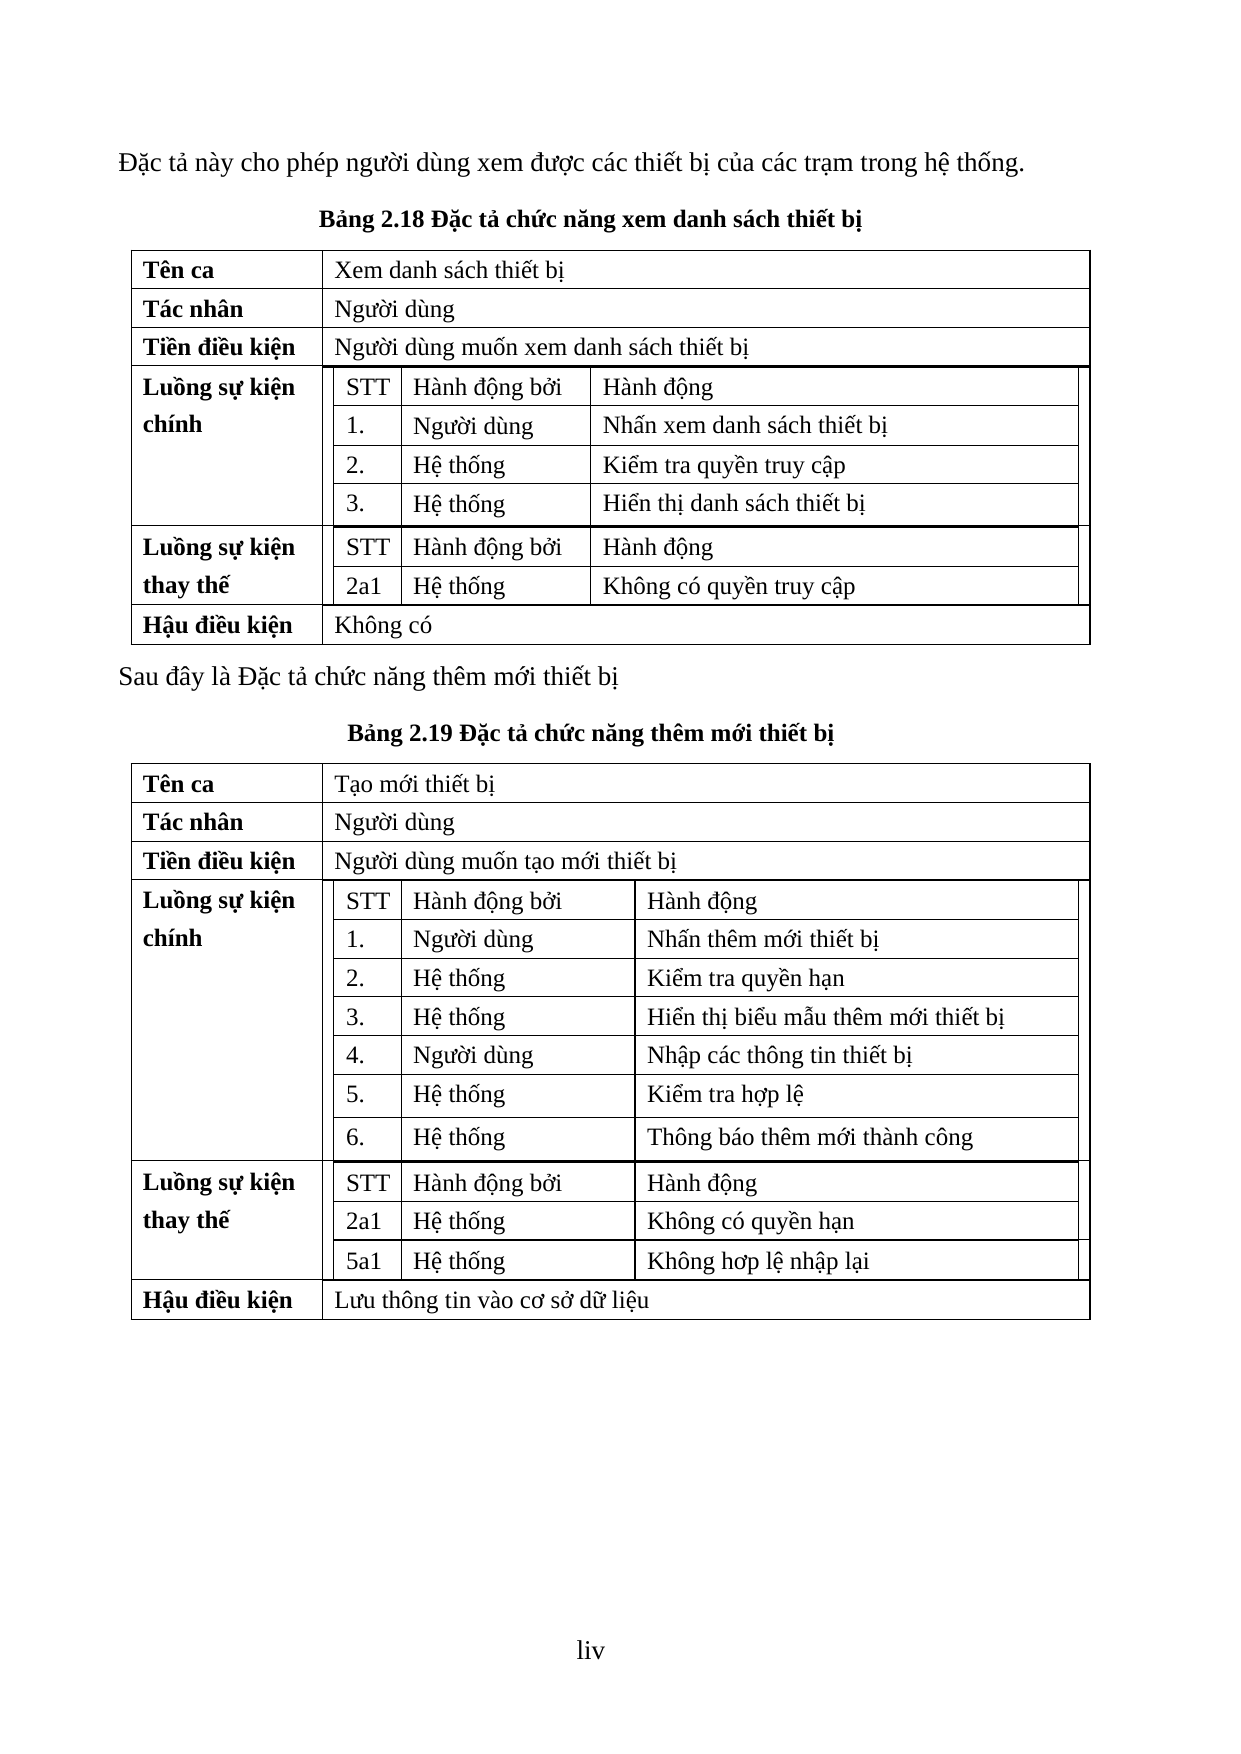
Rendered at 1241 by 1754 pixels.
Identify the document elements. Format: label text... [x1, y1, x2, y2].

table_cell Kiểm tra quyền hạn [636, 959, 1078, 996]
table_cell Hành động [591, 368, 1078, 405]
table_cell Nhập các thông tin thiết bị [636, 1036, 1078, 1074]
table_cell 6. [334, 1118, 401, 1160]
table_header Tên ca [132, 764, 322, 802]
table_cell Hệ thống [402, 446, 590, 483]
table_cell [323, 881, 333, 1160]
table_cell Hệ thống [402, 1202, 634, 1239]
table_cell Hệ thống [402, 1075, 634, 1117]
table_cell Người dùng [402, 1036, 634, 1074]
table_cell 1. [334, 406, 401, 444]
table_cell Hệ thống [402, 484, 590, 525]
table_cell 5. [334, 1075, 401, 1117]
table_cell Hiển thị biểu mẫu thêm mới thiết bị [636, 997, 1078, 1035]
table_cell [1079, 526, 1089, 566]
table_cell [1079, 405, 1089, 444]
table_cell Không có quyền hạn [636, 1202, 1078, 1239]
table_cell [1079, 1035, 1089, 1074]
table_cell [323, 526, 333, 604]
table_cell [1079, 919, 1089, 958]
text Bảng 2.19 Đặc tả chức năng thêm mới thiết bị [118, 713, 1063, 751]
table_cell Hành động [591, 528, 1078, 566]
text Bảng 2.18 Đặc tả chức năng xem danh sách thiết bị [118, 199, 1063, 237]
table_cell Hệ thống [402, 959, 634, 996]
table_cell [323, 1161, 333, 1279]
table_cell Tác nhân [132, 803, 322, 841]
table_cell Hành động bởi [402, 368, 590, 405]
table_cell Người dùng [323, 803, 1089, 841]
table_cell Hệ thống [402, 567, 590, 604]
table_cell [1079, 445, 1089, 483]
table_cell 5a1 [334, 1241, 401, 1279]
table_cell 4. [334, 1036, 401, 1074]
table_cell Hành động bởi [402, 528, 590, 566]
table_cell Hậu điều kiện [132, 605, 322, 644]
table_header Tạo mới thiết bị [323, 764, 1089, 802]
table_cell Người dùng [323, 289, 1089, 327]
table_cell STT [334, 368, 401, 405]
table_cell [1079, 1240, 1089, 1279]
table_cell STT [334, 1163, 401, 1201]
table_cell 2a1 [334, 1202, 401, 1239]
table_cell [1079, 368, 1089, 405]
table_cell Hiển thị danh sách thiết bị [591, 484, 1078, 525]
table_cell Kiểm tra hợp lệ [636, 1075, 1078, 1117]
table_cell [1079, 958, 1089, 996]
table_cell [1079, 996, 1089, 1035]
table_cell [1079, 483, 1089, 525]
table_cell [1079, 566, 1089, 604]
table_cell STT [334, 881, 401, 919]
table_cell Hành động [636, 881, 1078, 919]
table_cell Người dùng [402, 406, 590, 444]
table_cell Luồng sự kiện chính [132, 880, 322, 1160]
table_cell Nhấn xem danh sách thiết bị [591, 406, 1078, 444]
table_cell [1079, 1201, 1089, 1239]
table_cell Kiểm tra quyền truy cập [591, 446, 1078, 483]
table_cell Hệ thống [402, 1241, 634, 1279]
table_cell [1079, 881, 1089, 919]
table_cell 2. [334, 446, 401, 483]
table_cell Hành động bởi [402, 881, 634, 919]
table_cell Người dùng [402, 920, 634, 958]
table_cell Luồng sự kiện thay thế [132, 526, 322, 604]
text Sau đây là Đặc tả chức năng thêm mới thiết bị [118, 657, 1063, 695]
table_cell 3. [334, 484, 401, 525]
table_cell [1079, 1161, 1089, 1201]
table_cell 2a1 [334, 567, 401, 604]
table_cell Hành động [636, 1163, 1078, 1201]
table_cell Hành động bởi [402, 1163, 634, 1201]
table_cell Luồng sự kiện thay thế [132, 1161, 322, 1279]
table_cell 1. [334, 920, 401, 958]
table_cell Lưu thông tin vào cơ sở dữ liệu [323, 1281, 1089, 1318]
table_cell [1079, 1074, 1089, 1117]
table_cell [323, 368, 333, 525]
table_cell Thông báo thêm mới thành công [636, 1118, 1078, 1160]
table_header Tên ca [132, 251, 322, 288]
table_cell Không có [323, 606, 1089, 644]
table_header Xem danh sách thiết bị [323, 251, 1089, 288]
table_cell Không hơp lệ nhập lại [636, 1241, 1078, 1279]
table_cell Tiền điều kiện [132, 328, 322, 365]
text Đặc tả này cho phép người dùng xem được các thiết bị của các trạm trong hệ thống. [118, 143, 1063, 181]
table_cell Không có quyền truy cập [591, 567, 1078, 604]
table_cell Tác nhân [132, 289, 322, 327]
table_cell 3. [334, 997, 401, 1035]
table_cell Người dùng muốn tạo mới thiết bị [323, 842, 1089, 879]
table_cell Luồng sự kiện chính [132, 366, 322, 525]
table_cell Hậu điều kiện [132, 1280, 322, 1318]
table_cell 2. [334, 959, 401, 996]
table_cell Nhấn thêm mới thiết bị [636, 920, 1078, 958]
table_cell Hệ thống [402, 997, 634, 1035]
table_cell Người dùng muốn xem danh sách thiết bị [323, 328, 1089, 365]
table_cell Hệ thống [402, 1118, 634, 1160]
table_cell Tiền điều kiện [132, 842, 322, 879]
table_cell STT [334, 528, 401, 566]
table_cell [1079, 1117, 1089, 1160]
